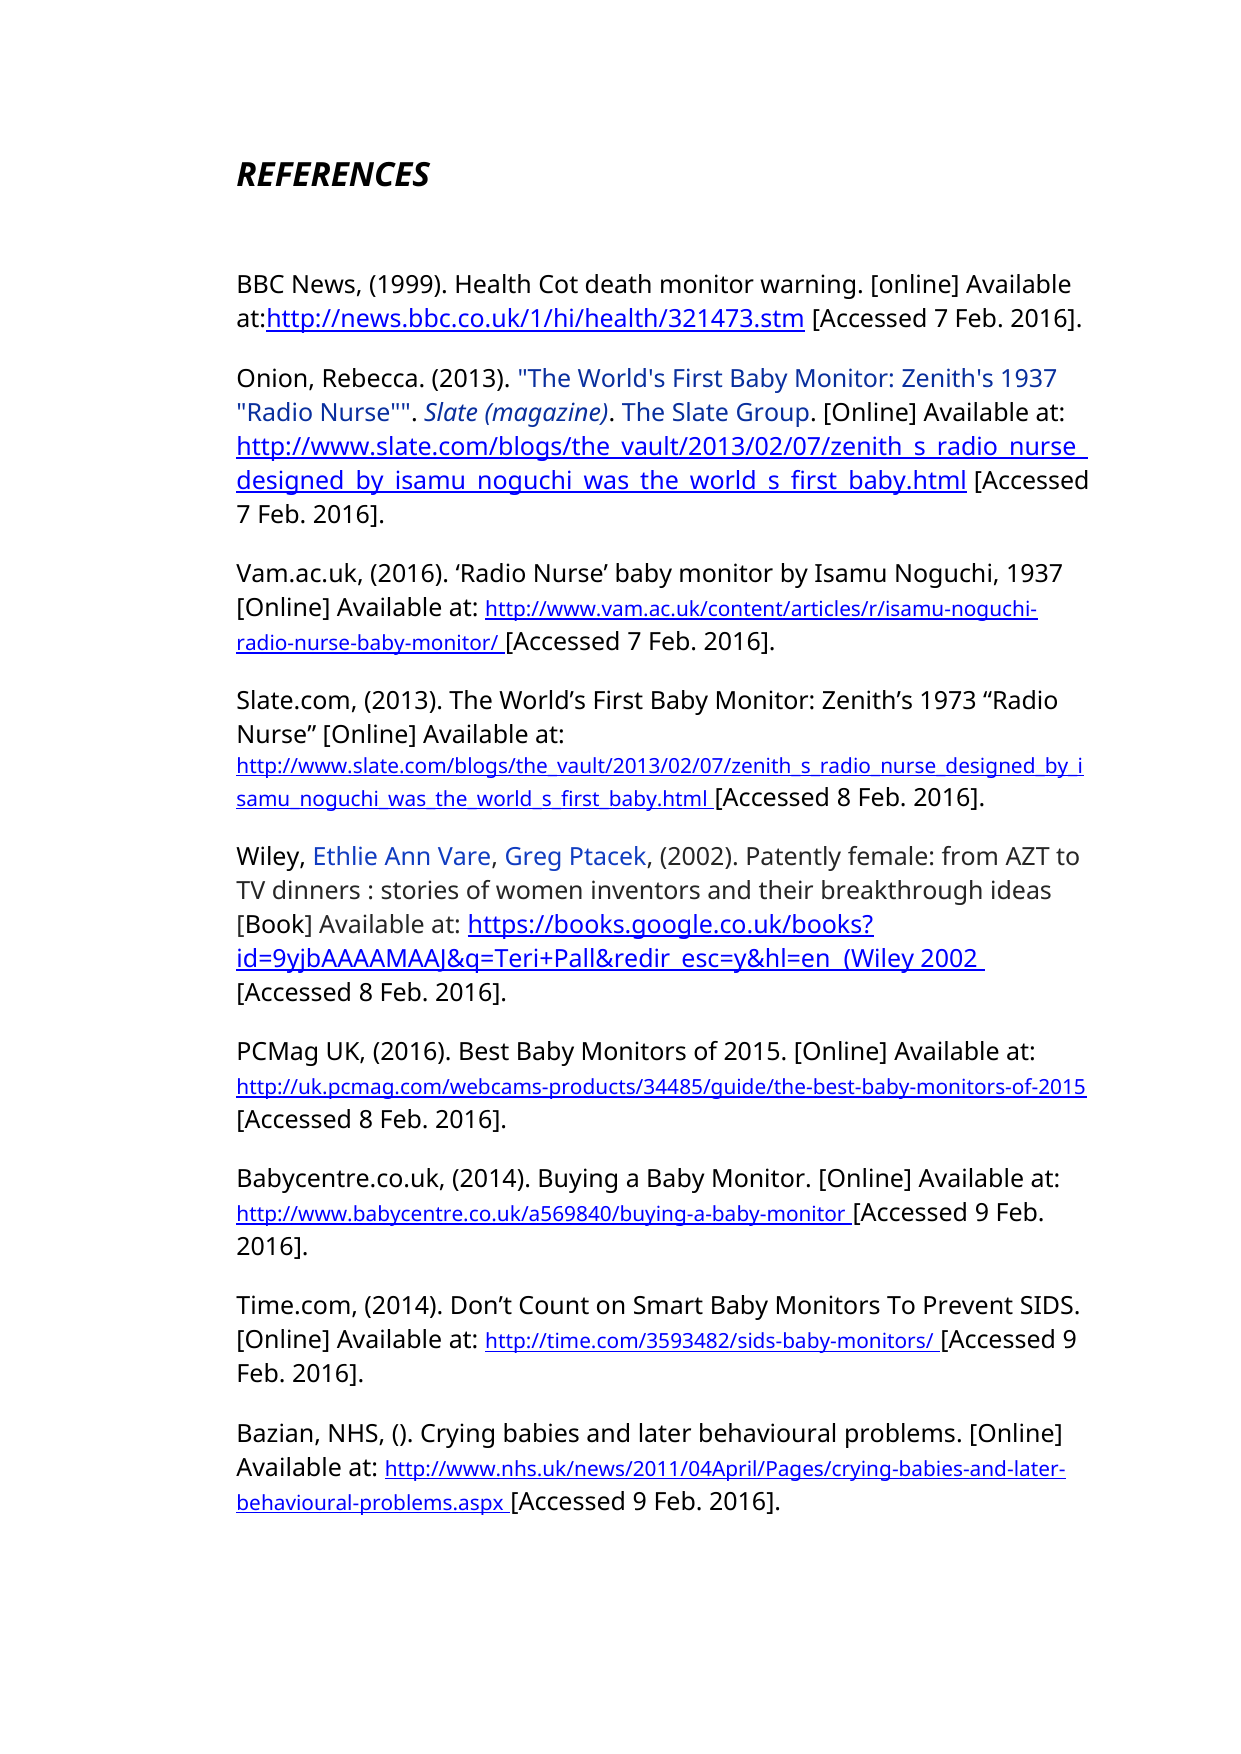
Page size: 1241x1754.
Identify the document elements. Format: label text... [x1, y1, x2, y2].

text Wiley, [236, 838, 1090, 1009]
text Slate.com, (2013). The World’s First Baby Monitor: Zenith’s 1973 “Radio Nurse” [Online] Available at: http://www.slate.com/blogs/the_vault/2013/02/07/zenith_s_radio_nurse_designed_by_isamu_noguchi_was_the_world_s_first_baby.html [Accessed 8 Feb. 2016]. [236, 683, 1090, 813]
text Bazian, NHS, (). Crying babies and later behavioural problems. [Online] Available at: http://www.nhs.uk/news/2011/04April/Pages/crying-babies-and-later-behavioural-problems.aspx [Accessed 9 Feb. 2016]. [236, 1415, 1090, 1517]
text PCMag UK, (2016). Best Baby Monitors of 2015. [Online] Available at: http://uk.pcmag.com/webcams-products/34485/guide/the-best-baby-monitors-of-2015 [Accessed 8 Feb. 2016]. [236, 1034, 1090, 1136]
subtitle References [236, 151, 1090, 197]
text BBC News, (1999). Health Cot death monitor warning. [online] Available at:http://news.bbc.co.uk/1/hi/health/321473.stm [Accessed 7 Feb. 2016]. [236, 267, 1090, 335]
text Onion, Rebecca. (2013). "The World's First Baby Monitor: Zenith's 1937 "Radio Nurse"". Slate (magazine). The Slate Group. [Online] Available at: http://www.slate.com/blogs/the_vault/2013/02/07/zenith_s_radio_nurse_designed_by_isamu_noguchi_was_the_world_s_first_baby.html [Accessed 7 Feb. 2016]. [236, 360, 1090, 531]
text Vam.ac.uk, (2016). ‘Radio Nurse’ baby monitor by Isamu Noguchi, 1937 [Online] Available at: http://www.vam.ac.uk/content/articles/r/isamu-noguchi-radio-nurse-baby-monitor/ [Accessed 7 Feb. 2016]. [236, 556, 1090, 658]
text Babycentre.co.uk, (2014). Buying a Baby Monitor. [Online] Available at: http://www.babycentre.co.uk/a569840/buying-a-baby-monitor [Accessed 9 Feb. 2016]. [236, 1161, 1090, 1263]
text Time.com, (2014). Don’t Count on Smart Baby Monitors To Prevent SIDS. [Online] Available at: http://time.com/3593482/sids-baby-monitors/ [Accessed 9 Feb. 2016]. [236, 1288, 1090, 1390]
